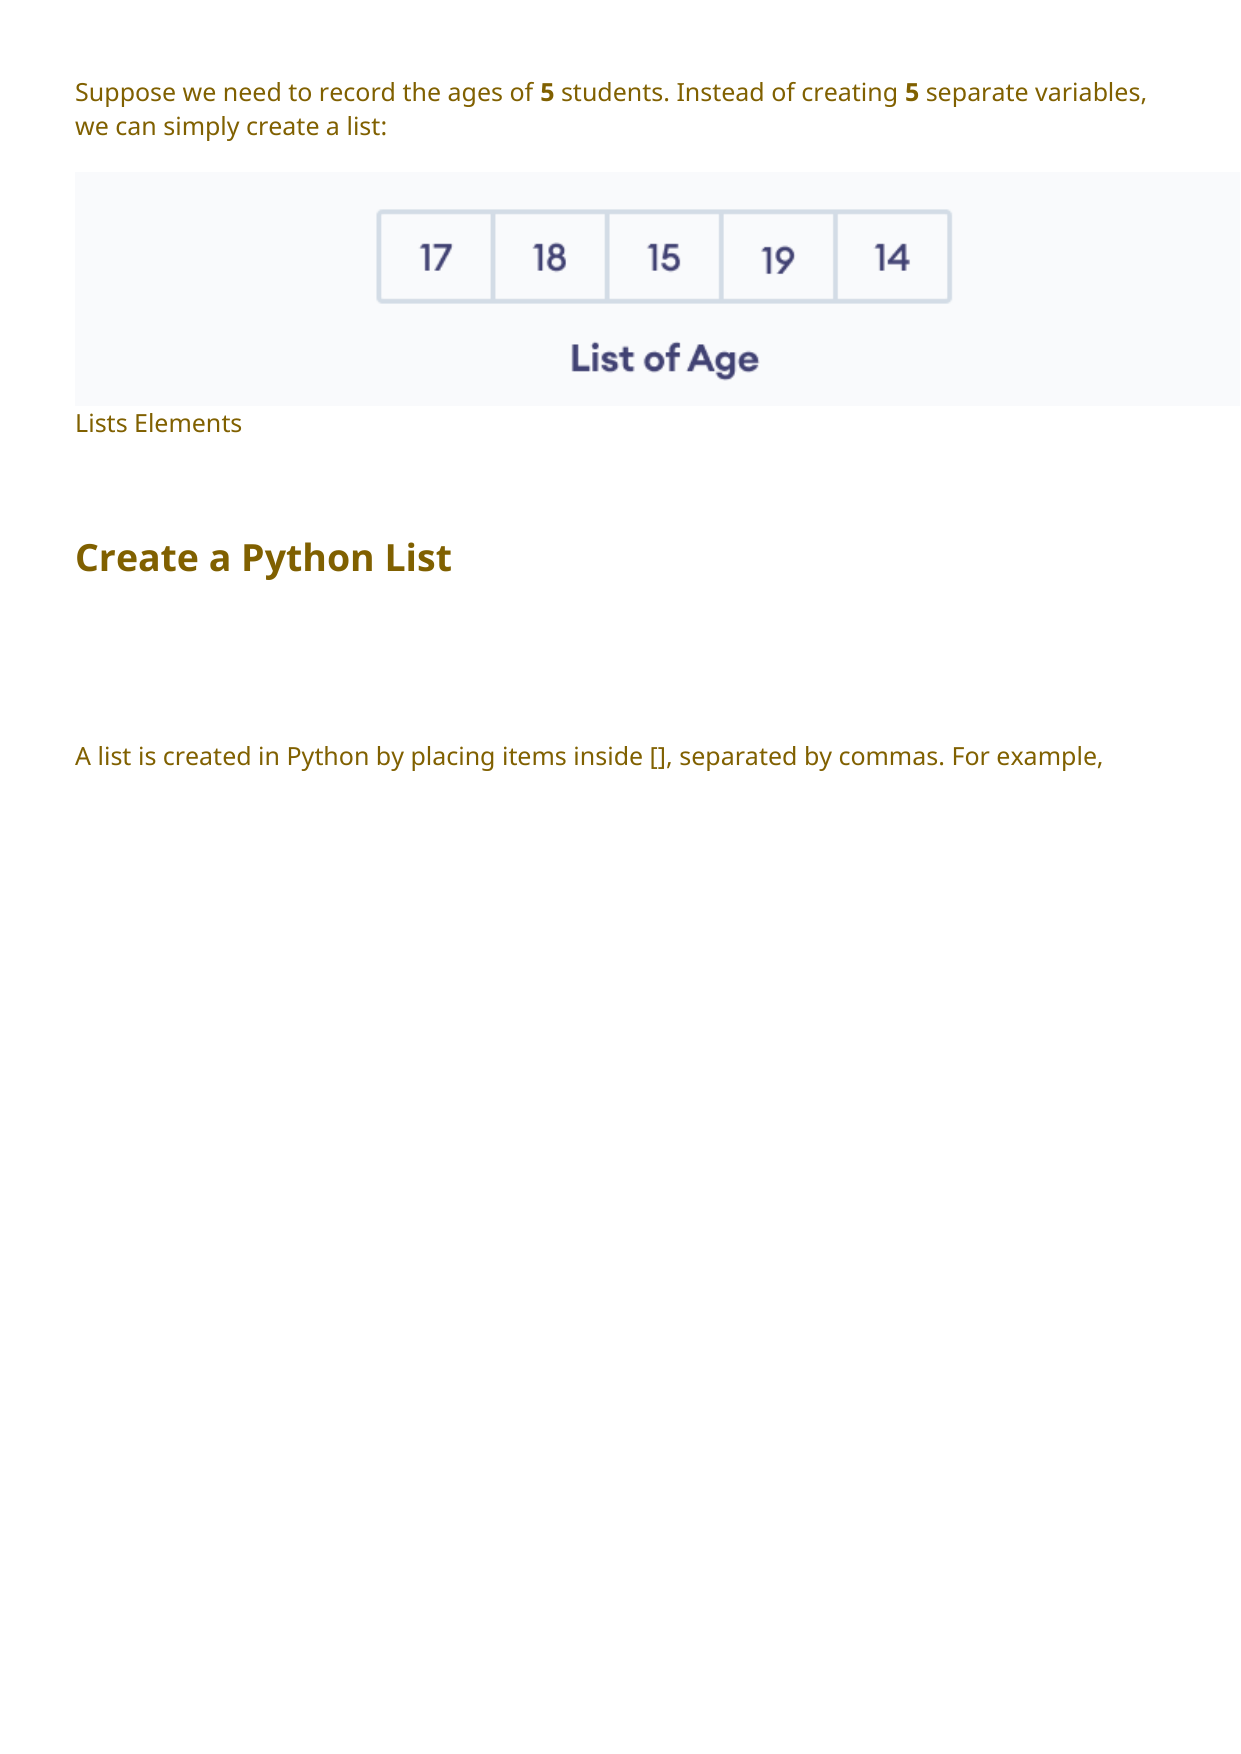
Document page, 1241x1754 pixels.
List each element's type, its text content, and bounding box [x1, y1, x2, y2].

text Suppose we need to record the ages of 5 students. Instead of creating 5 separate variables, we can simply create a list: [75, 75, 1165, 143]
subtitle Create a Python List [75, 532, 1165, 583]
text Lists Elements [75, 406, 1165, 439]
picture [75, 172, 1241, 406]
text A list is created in Python by placing items inside [], separated by commas. For example, [75, 738, 1165, 772]
